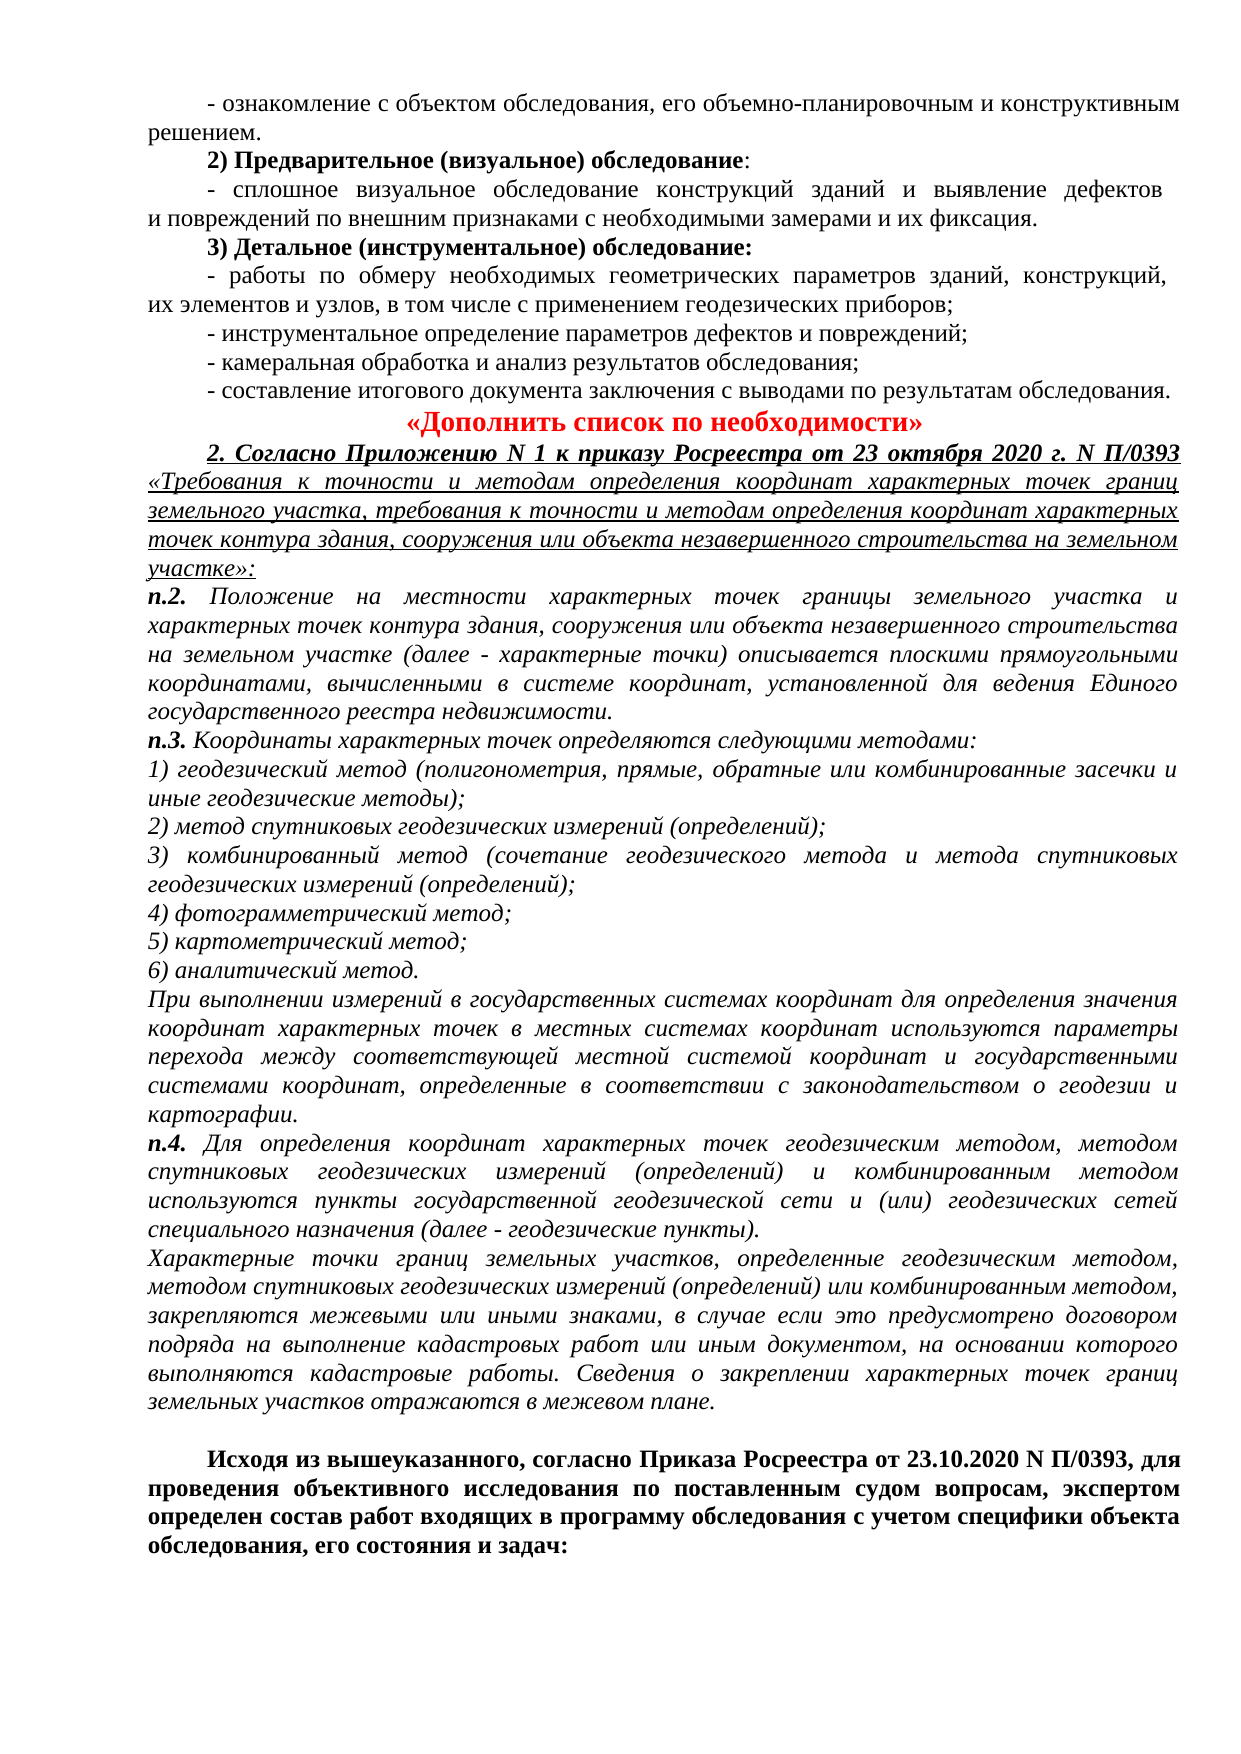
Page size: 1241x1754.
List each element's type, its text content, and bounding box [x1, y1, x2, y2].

text При выполнении измерений в государственных системах координат для определения значения координат характерных точек в местных системах координат используются параметры перехода между соответствующей местной системой координат и государственными системами координат, определенные в соответствии с законодательством о геодезии и картографии. [148, 984, 1181, 1128]
text 2) Предварительное (визуальное) обследование: [148, 145, 1181, 174]
text п.3. Координаты характерных точек определяются следующими методами: [148, 725, 1181, 754]
text - сплошное визуальное обследование конструкций зданий и выявление дефектов и повреждений по внешним признаками с необходимыми замерами и их фиксация. [148, 174, 1181, 232]
text 4) фотограмметрический метод; [148, 898, 1181, 926]
text Характерные точки границ земельных участков, определенные геодезическим методом, методом спутниковых геодезических измерений (определений) или комбинированным методом, закрепляются межевыми или иными знаками, в случае если это предусмотрено договором подряда на выполнение кадастровых работ или иным документом, на основании которого выполняются кадастровые работы. Сведения о закреплении характерных точек границ земельных участков отражаются в межевом плане. [148, 1243, 1181, 1415]
text 3) Детальное (инструментальное) обследование: [148, 232, 1181, 260]
text Исходя из вышеуказанного, согласно Приказа Росреестра от 23.10.2020 N П/0393, для проведения объективного исследования по поставленным судом вопросам, экспертом определен состав работ входящих в программу обследования с учетом специфики объекта обследования, его состояния и задач: [148, 1444, 1181, 1559]
text п.2. Положение на местности характерных точек границы земельного участка и характерных точек контура здания, сооружения или объекта незавершенного строительства на земельном участке (далее - характерные точки) описывается плоскими прямоугольными координатами, вычисленными в системе координат, установленной для ведения Единого государственного реестра недвижимости. [148, 581, 1181, 725]
text - составление итогового документа заключения с выводами по результатам обследования. [148, 375, 1181, 404]
text 6) аналитический метод. [148, 955, 1181, 984]
text - инструментальное определение параметров дефектов и повреждений; [148, 318, 1181, 347]
text 1) геодезический метод (полигонометрия, прямые, обратные или комбинированные засечки и иные геодезические методы); [148, 754, 1181, 811]
text - ознакомление с объектом обследования, его объемно-планировочным и конструктивным решением. [148, 88, 1181, 145]
text 2) метод спутниковых геодезических измерений (определений); [148, 811, 1181, 840]
text - работы по обмеру необходимых геометрических параметров зданий, конструкций, их элементов и узлов, в том числе с применением геодезических приборов; [148, 260, 1181, 318]
text 5) картометрический метод; [148, 926, 1181, 955]
text 3) комбинированный метод (сочетание геодезического метода и метода спутниковых геодезических измерений (определений); [148, 840, 1181, 898]
text п.4. Для определения координат характерных точек геодезическим методом, методом спутниковых геодезических измерений (определений) и комбинированным методом используются пункты государственной геодезической сети и (или) геодезических сетей специального назначения (далее - геодезические пункты). [148, 1128, 1181, 1243]
text «Дополнить список по необходимости» [148, 404, 1181, 438]
text 2. Согласно Приложению N 1 к приказу Росреестра от 23 октября 2020 г. N П/0393 «Требования к точности и методам определения координат характерных точек границ земельного участка, требования к точности и методам определения координат характерных точек контура здания, сооружения или объекта незавершенного строительства на земельном участке»: [148, 438, 1181, 581]
text - камеральная обработка и анализ результатов обследования; [148, 347, 1181, 375]
